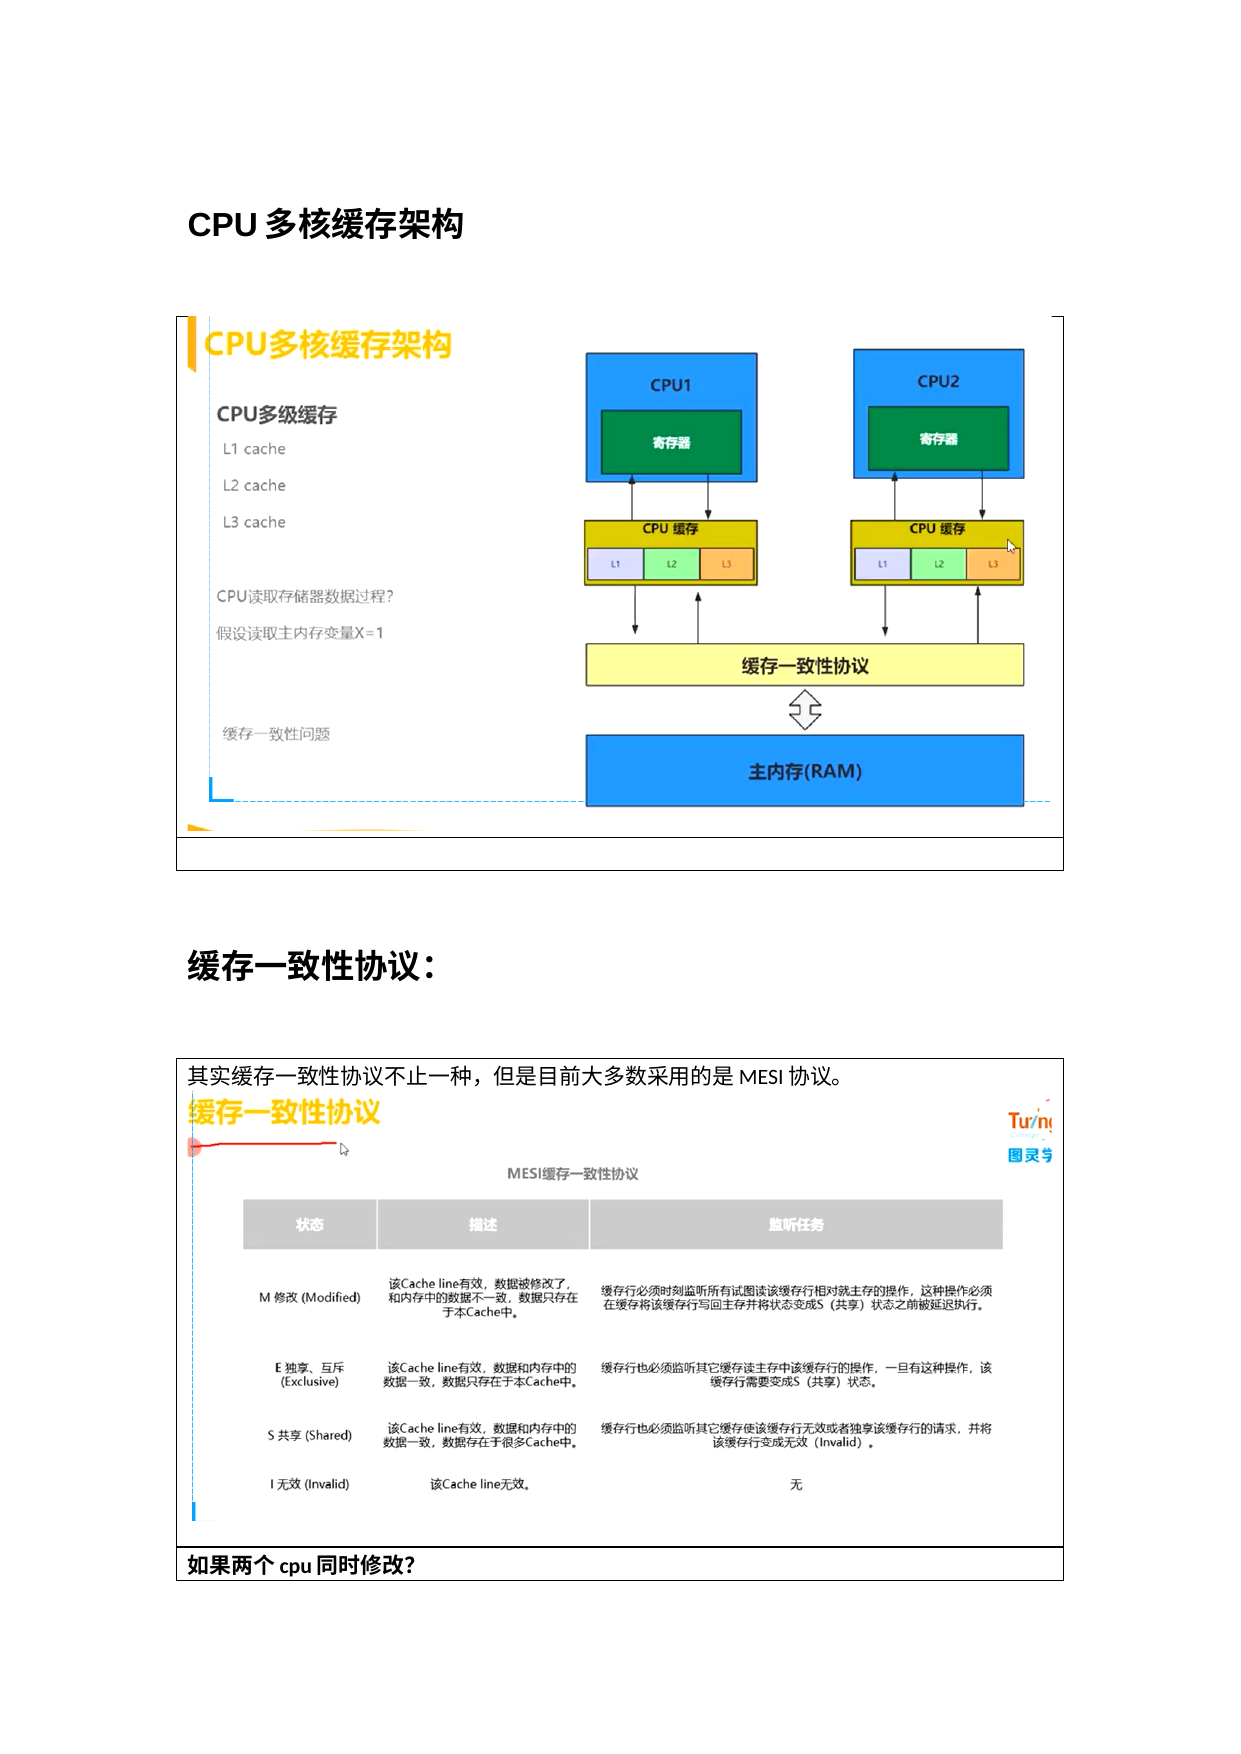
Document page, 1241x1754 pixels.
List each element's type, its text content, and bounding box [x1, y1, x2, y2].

table_cell [177, 838, 1063, 870]
picture [187, 1091, 1052, 1521]
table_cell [177, 1548, 1063, 1580]
subtitle CPU多核缓存架构 [187, 189, 1053, 254]
picture [187, 316, 1052, 831]
table_header [177, 317, 1063, 837]
table_header 其实缓存一致性协议不止一种，但是目前大多数采用的是MESI协议。 [177, 1059, 1063, 1546]
subtitle 缓存一致性协议： [187, 931, 1053, 996]
